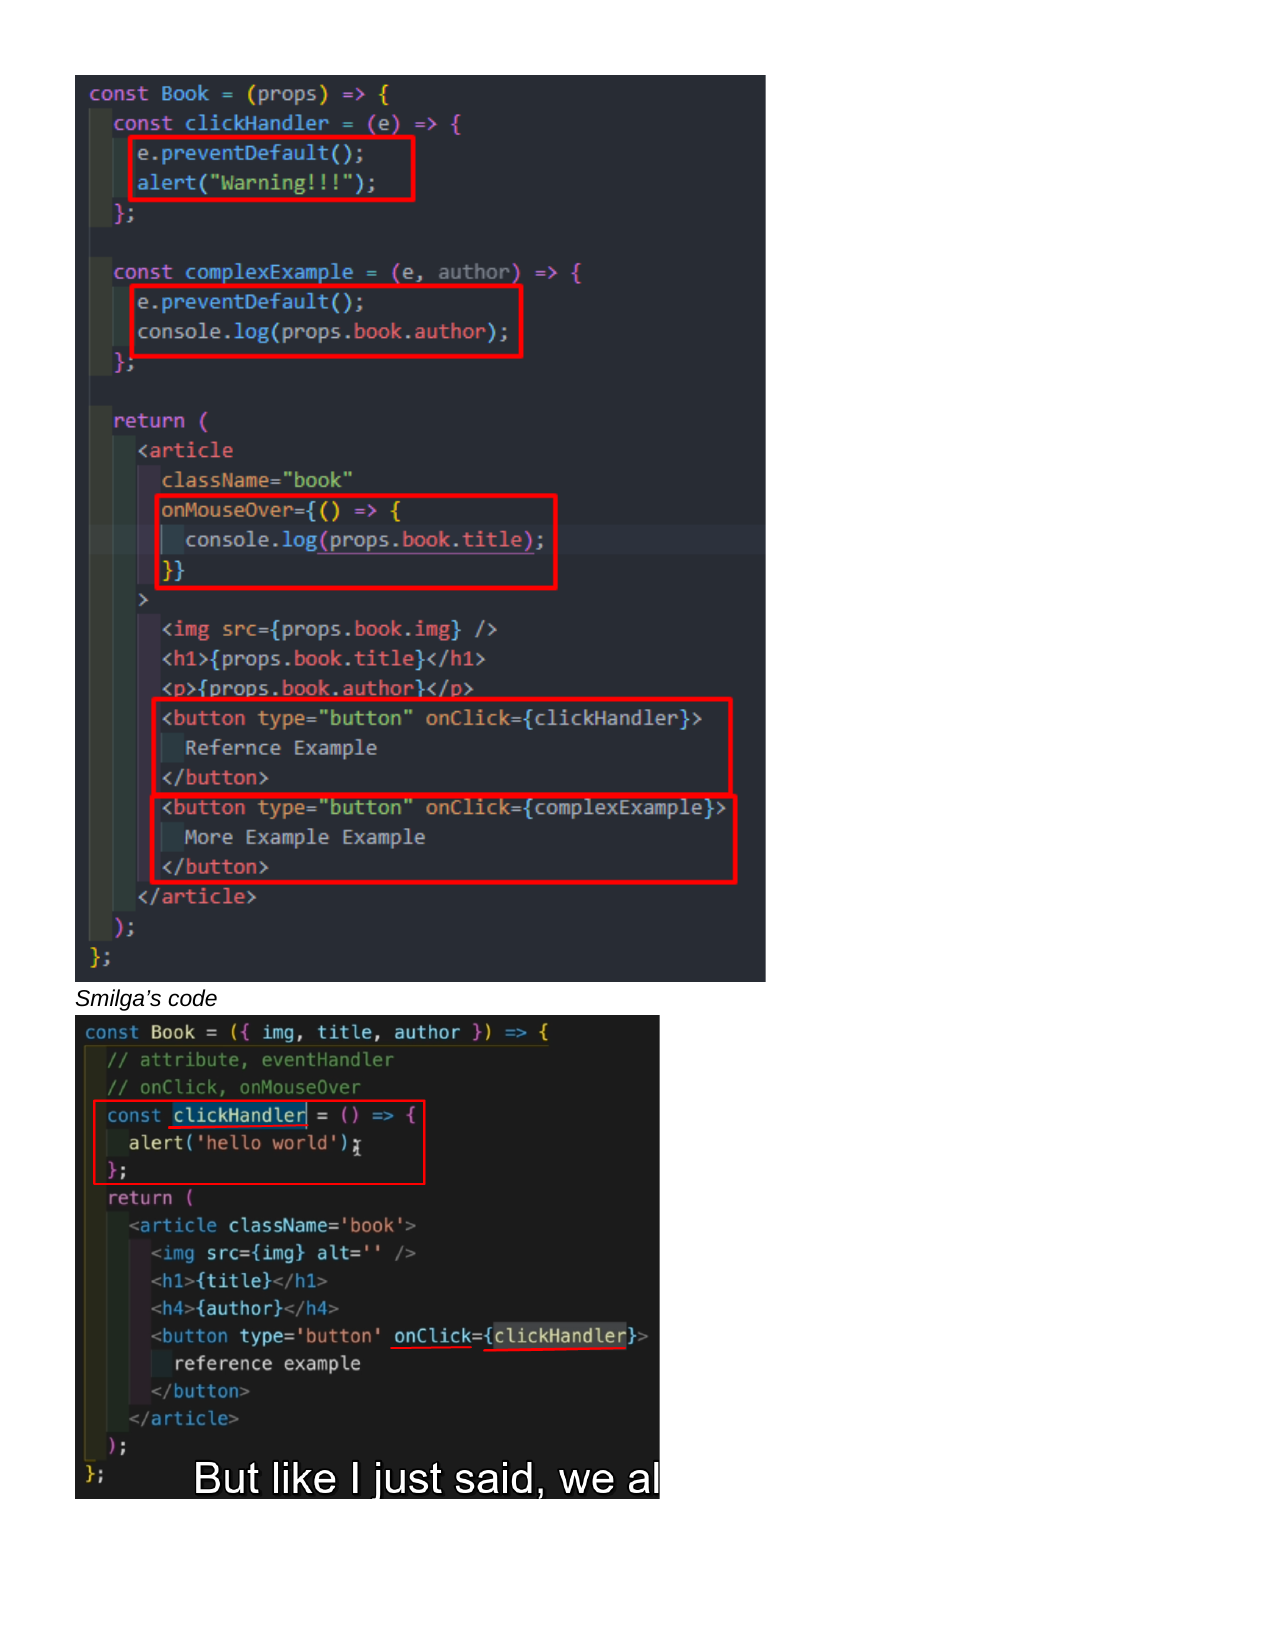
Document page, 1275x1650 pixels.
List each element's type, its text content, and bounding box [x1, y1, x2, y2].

text Smilga’s code [75, 985, 1200, 1011]
picture [75, 75, 766, 982]
picture [75, 1015, 660, 1499]
